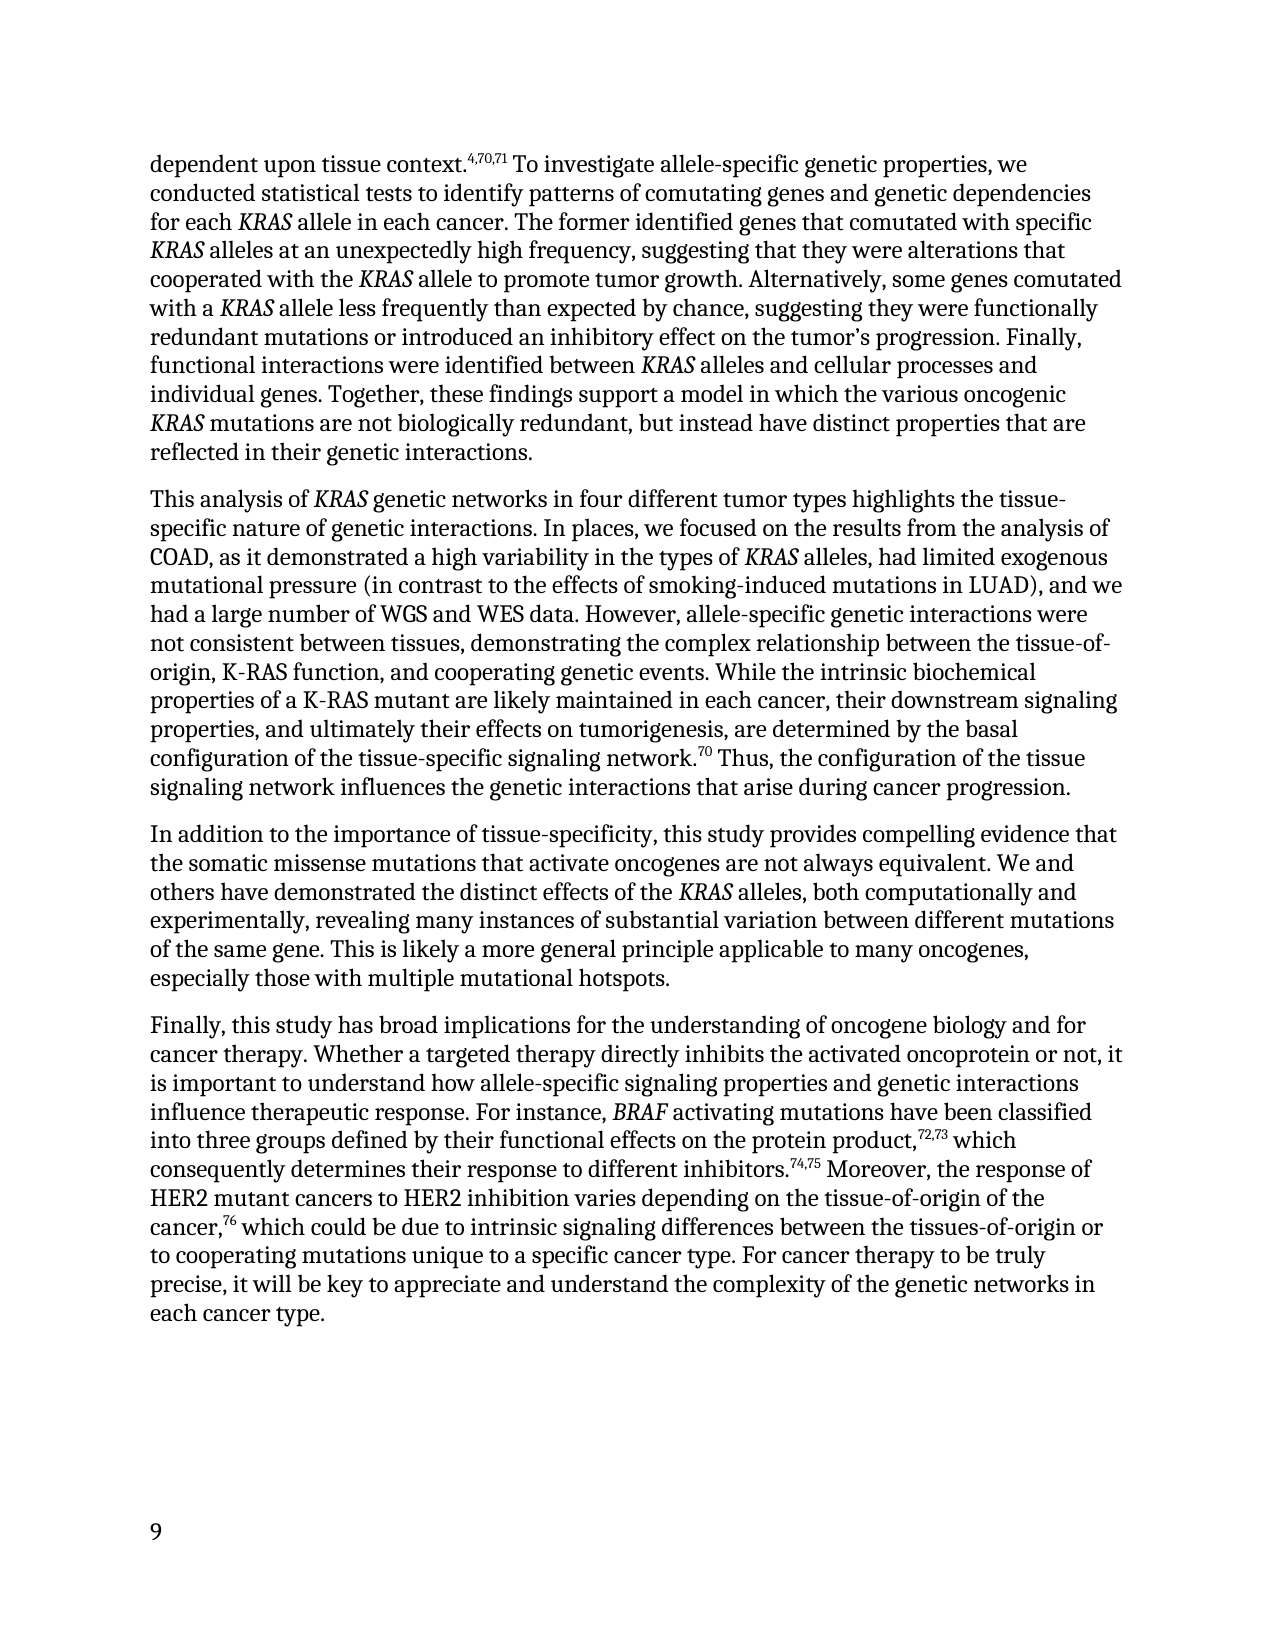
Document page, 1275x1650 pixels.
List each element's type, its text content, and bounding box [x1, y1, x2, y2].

text In addition to the importance of tissue-specificity, this study provides compelling evidence that the somatic missense mutations that activate oncogenes are not always equivalent. We and others have demonstrated the distinct effects of the KRAS alleles, both computationally and experimentally, revealing many instances of substantial variation between different mutations of the same gene. This is likely a more general principle applicable to many oncogenes, especially those with multiple mutational hotspots. [150, 820, 1125, 992]
text This analysis of KRAS genetic networks in four different tumor types highlights the tissue-specific nature of genetic interactions. In places, we focused on the results from the analysis of COAD, as it demonstrated a high variability in the types of KRAS alleles, had limited exogenous mutational pressure (in contrast to the effects of smoking-induced mutations in LUAD), and we had a large number of WGS and WES data. However, allele-specific genetic interactions were not consistent between tissues, demonstrating the complex relationship between the tissue-of-origin, K-RAS function, and cooperating genetic events. While the intrinsic biochemical properties of a K-RAS mutant are likely maintained in each cancer, their downstream signaling properties, and ultimately their effects on tumorigenesis, are determined by the basal configuration of the tissue-specific signaling network.70 Thus, the configuration of the tissue signaling network influences the genetic interactions that arise during cancer progression. [150, 485, 1125, 801]
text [150, 150, 1125, 466]
text Finally, this study has broad implications for the understanding of oncogene biology and for cancer therapy. Whether a targeted therapy directly inhibits the activated oncoprotein or not, it is important to understand how allele-specific signaling properties and genetic interactions influence therapeutic response. For instance, BRAF activating mutations have been classified into three groups defined by their functional effects on the protein product,72,73 which consequently determines their response to different inhibitors.74,75 Moreover, the response of HER2 mutant cancers to HER2 inhibition varies depending on the tissue-of-origin of the cancer,76 which could be due to intrinsic signaling differences between the tissues-of-origin or to cooperating mutations unique to a specific cancer type. For cancer therapy to be truly precise, it will be key to appreciate and understand the complexity of the genetic networks in each cancer type. [150, 1011, 1125, 1327]
